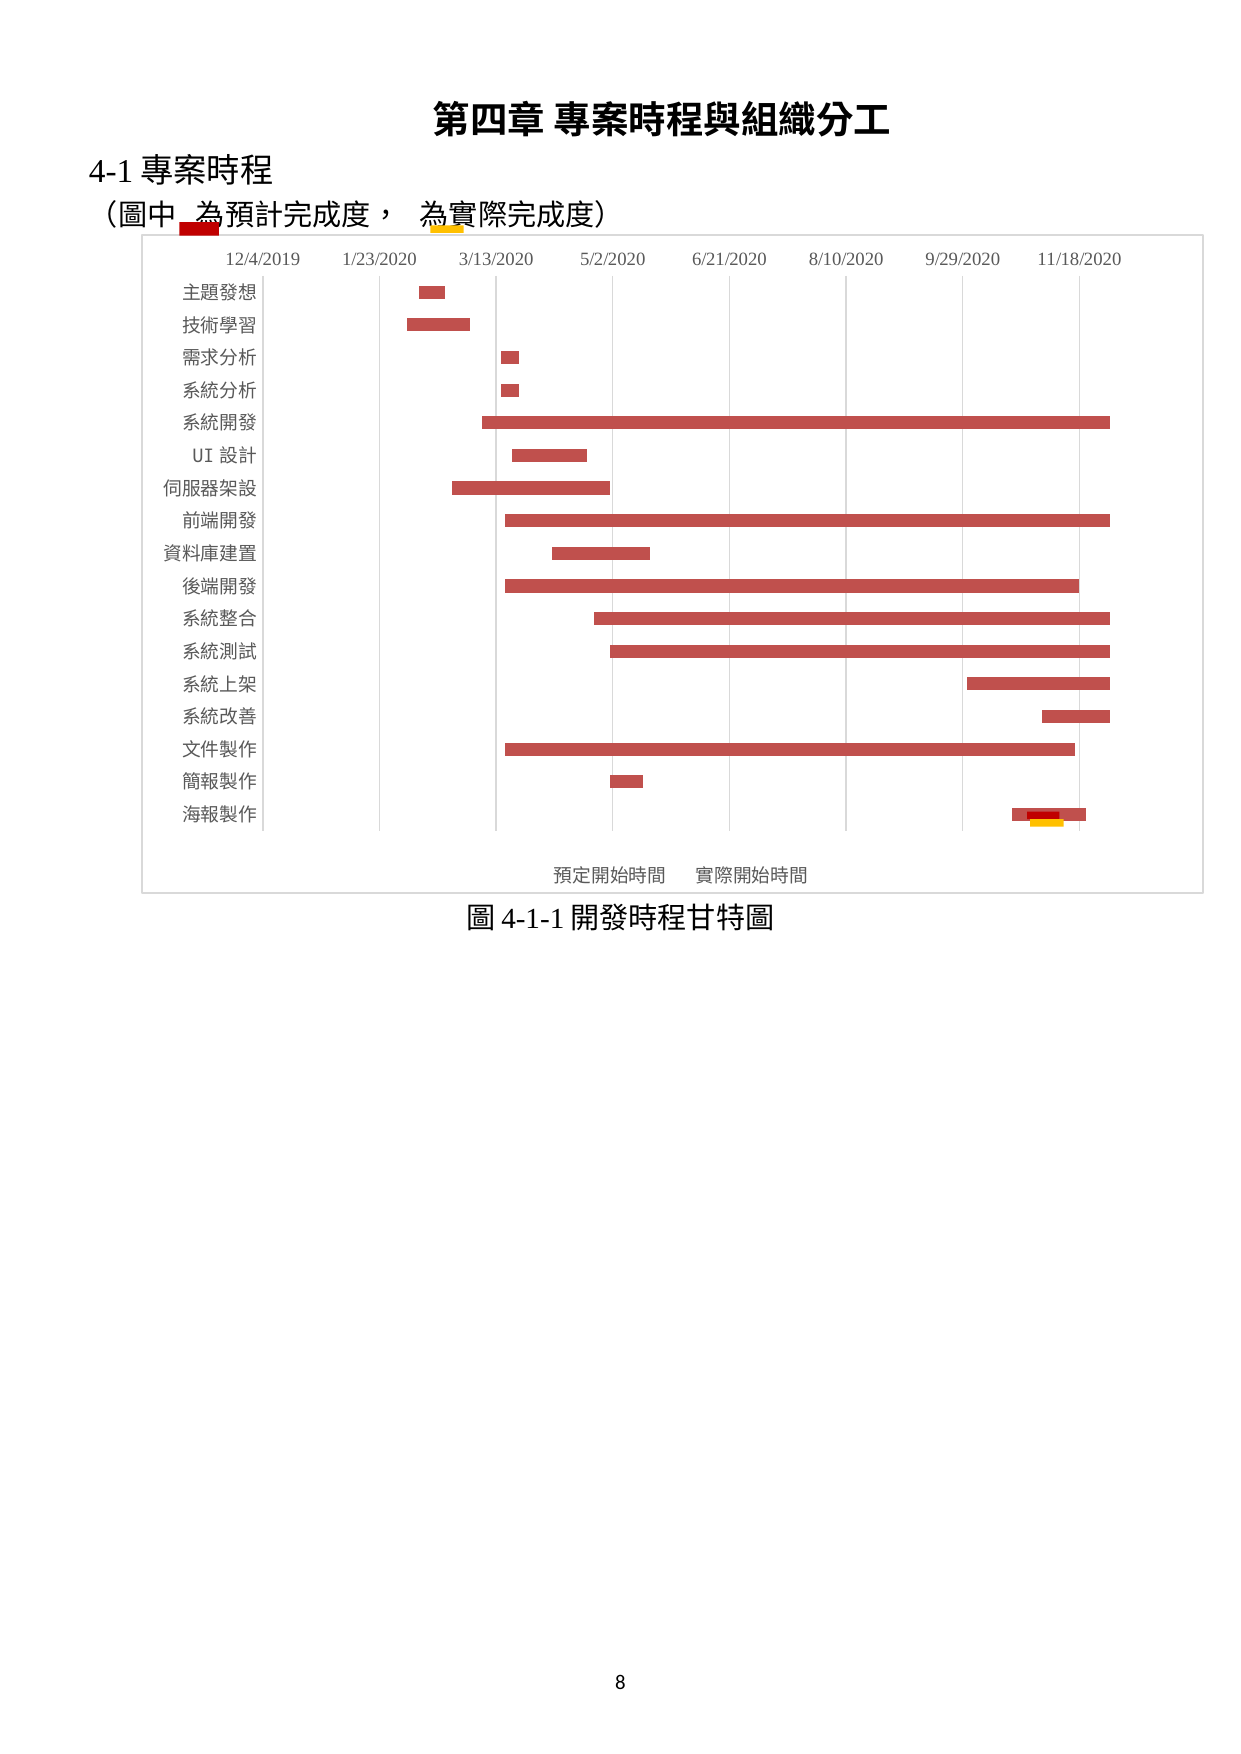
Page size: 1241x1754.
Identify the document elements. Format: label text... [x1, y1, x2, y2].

text （圖中 為預計完成度， 為實際完成度） [89, 192, 1152, 894]
text 第四章 專案時程與組織分工 [89, 89, 1152, 144]
text 圖4-1-1開發時程甘特圖 [89, 894, 1152, 936]
text 4-1專案時程 [89, 144, 1152, 192]
